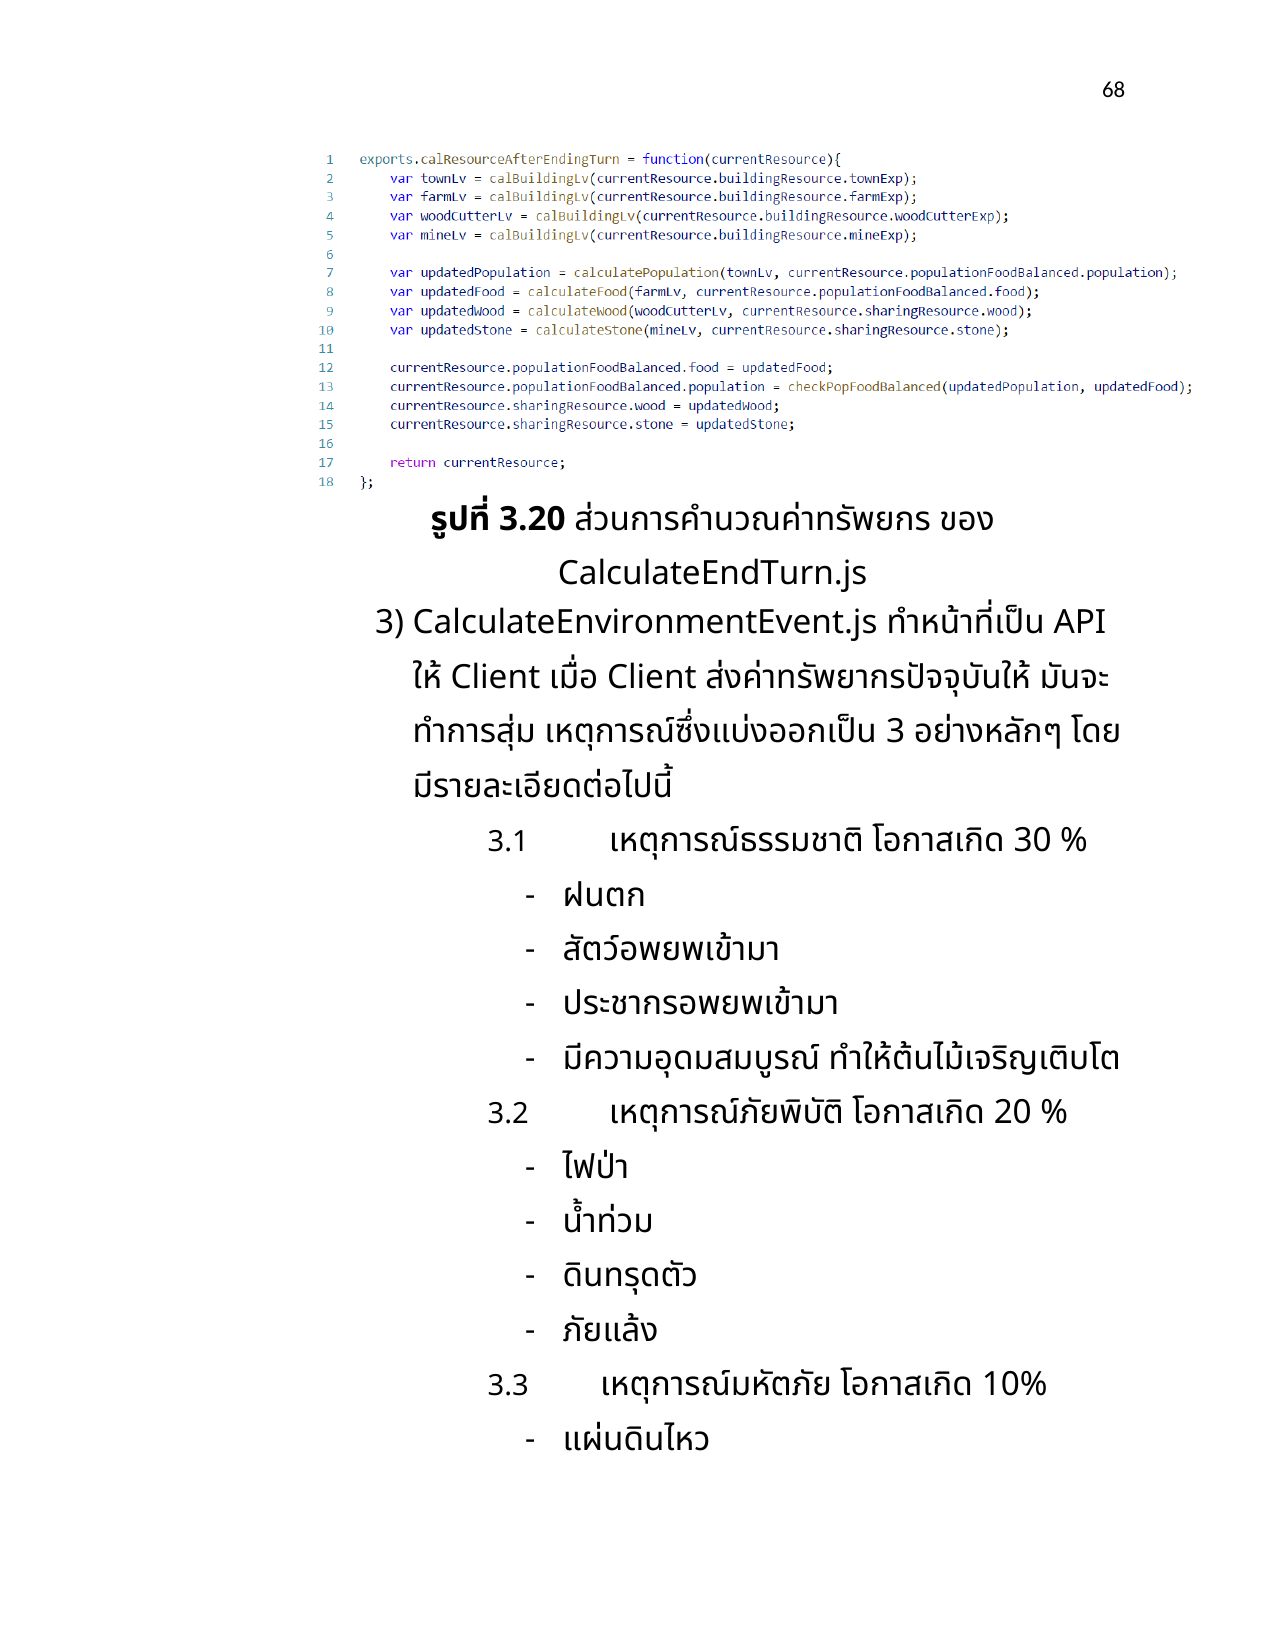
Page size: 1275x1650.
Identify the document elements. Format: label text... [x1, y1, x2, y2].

list ประชากรอพยพเข้ามา [525, 979, 1125, 1030]
list เหตุการณ์ธรรมชาติ โอกาสเกิด 30 % [487, 816, 1125, 867]
list ฝนตก [525, 871, 1125, 921]
list น้ำท่วม [525, 1197, 1125, 1247]
list เหตุการณ์มหัตภัย โอกาสเกิด 10% [487, 1360, 1125, 1411]
list รูปที่ 3.20 ส่วนการคำนวณค่าทรัพยกร ของ CalculateEndTurn.js [300, 495, 1125, 594]
list มีความอุดมสมบูรณ์ ทำให้ต้นไม้เจริญเติบโต [525, 1034, 1125, 1084]
list ไฟป่า [525, 1143, 1125, 1193]
list สัตว์อพยพเข้ามา [525, 925, 1125, 975]
list CalculateEnvironmentEvent.js ทำหน้าที่เป็น API ให้ Client เมื่อ Client ส่งค่าทรัพยากรปัจจุบันให้ มันจะทำการสุ่ม เหตุการณ์ซึ่งแบ่งออกเป็น 3 อย่างหลักๆ โดยมีรายละเอียดต่อไปนี้ [375, 598, 1125, 812]
picture [300, 150, 1275, 493]
list แผ่นดินไหว [525, 1415, 1125, 1465]
list เหตุการณ์ภัยพิบัติ โอกาสเกิด 20 % [487, 1088, 1125, 1139]
list ภัยแล้ง [525, 1306, 1125, 1356]
list ดินทรุดตัว [525, 1251, 1125, 1302]
